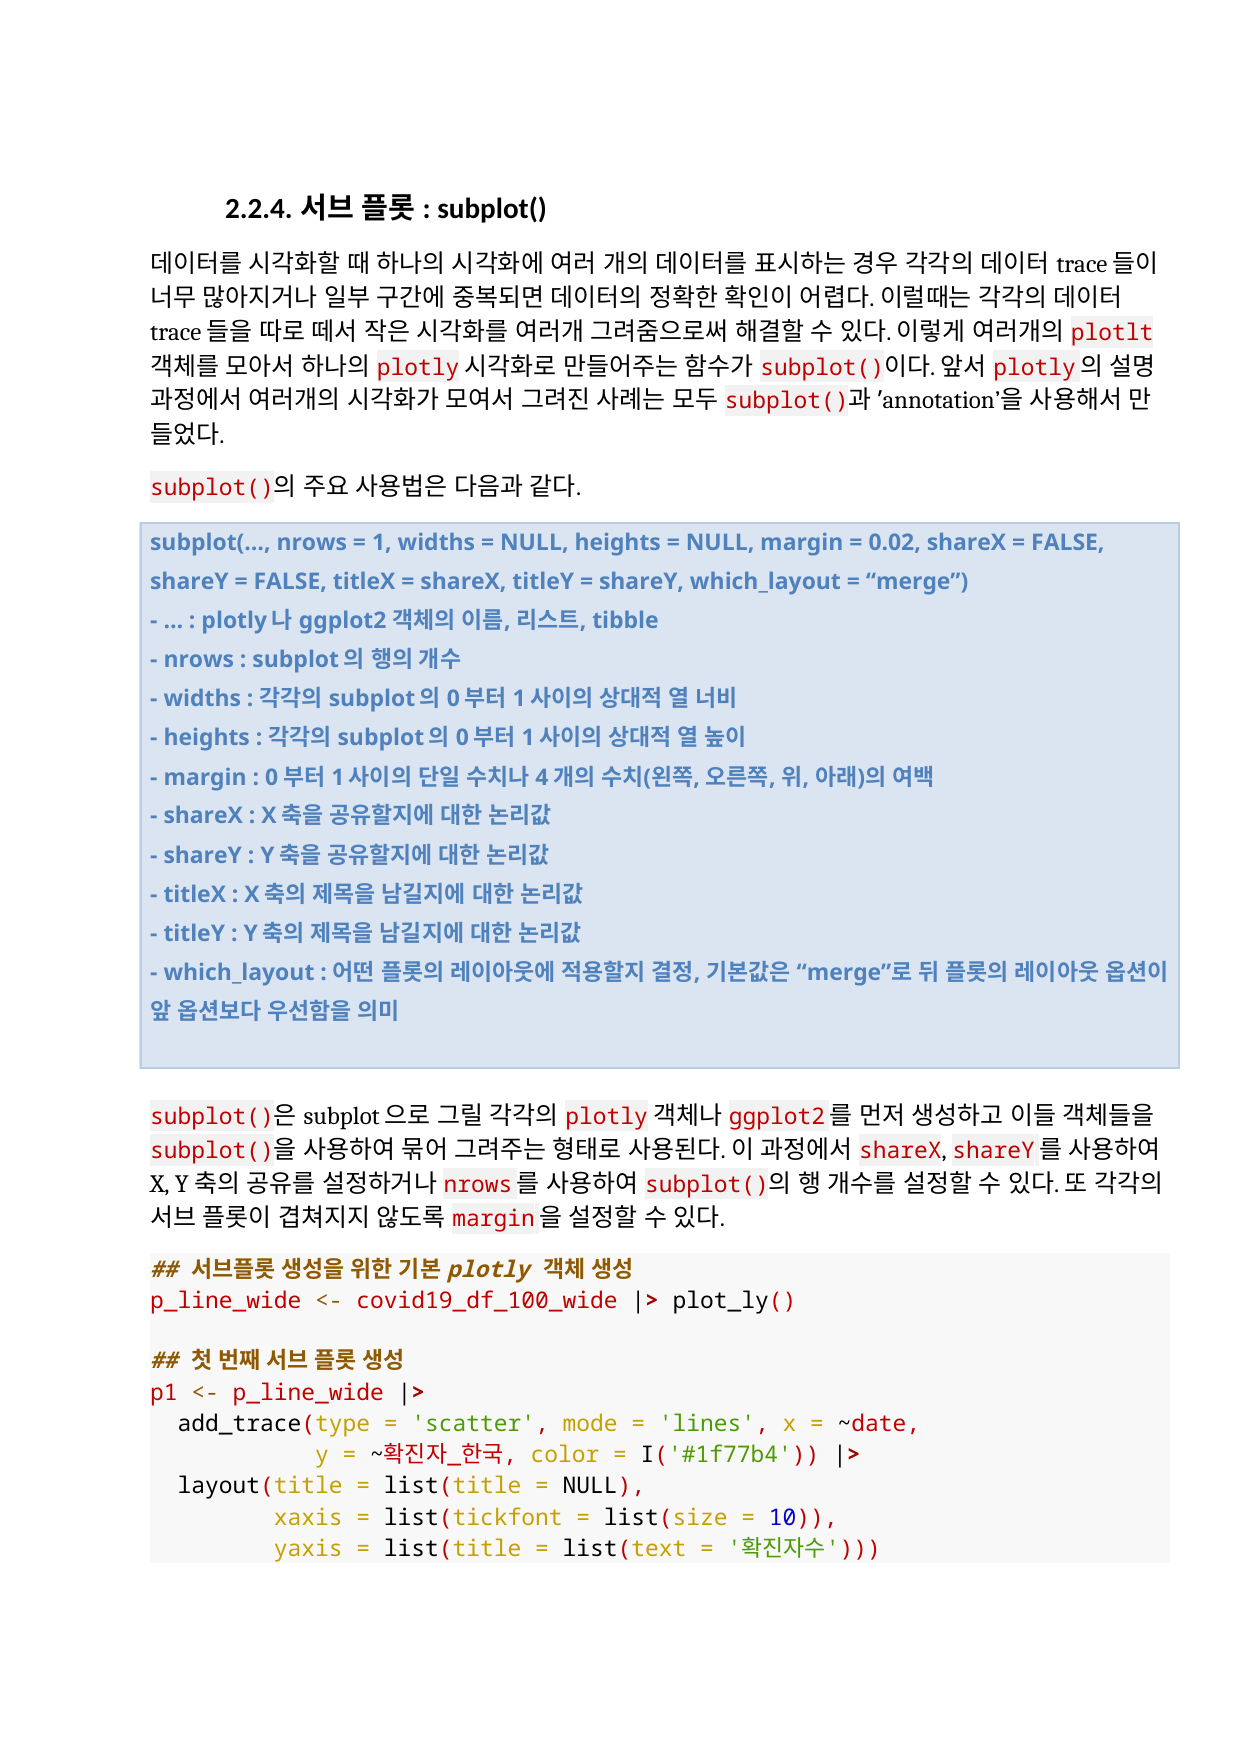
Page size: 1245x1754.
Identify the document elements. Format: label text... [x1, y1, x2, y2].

text subplot()은 subplot으로 그릴 각각의 plotly 객체나 ggplot2를 먼저 생성하고 이들 객체들을 subplot()을 사용하여 묶어 그려주는 형태로 사용된다. 이 과정에서 shareX, shareY를 사용하여 X, Y축의 공유를 설정하거나 nrows를 사용하여 subplot()의 행 개수를 설정할 수 있다. 또 각각의 서브 플롯이 겹쳐지지 않도록 margin을 설정할 수 있다. [150, 1098, 1170, 1234]
subtitle 서브 플롯 : subplot() [225, 187, 1170, 227]
text subplot(…, nrows = 1, widths = NULL, heights = NULL, margin = 0.02, shareX = FALSE, shareY = FALSE, titleX = shareX, titleY = shareY, which_layout = “merge”) - … : plotly나 ggplot2 객체의 이름, 리스트, tibble - nrows : subplot의 행의 개수 - widths : 각각의 subplot의 0부터 1사이의 상대적 열 너비 - heights : 각각의 subplot의 0부터 1사이의 상대적 열 높이 - margin : 0부터 1사이의 단일 수치나 4개의 수치(왼쪽, 오른쪽, 위, 아래)의 여백 - shareX : X축을 공유할지에 대한 논리값 - shareY : Y축을 공유할지에 대한 논리값 - titleX : X축의 제목을 남길지에 대한 논리값 - titleY : Y축의 제목을 남길지에 대한 논리값 - which_layout : 어떤 플롯의 레이아웃에 적용할지 결정, 기본값은 “merge”로 뒤 플롯의 레이아웃 옵션이 앞 옵션보다 우선함을 의미 [142, 524, 1178, 1067]
text subplot()의 주요 사용법은 다음과 같다. [150, 469, 1170, 503]
text 데이터를 시각화할 때 하나의 시각화에 여러 개의 데이터를 표시하는 경우 각각의 데이터 trace들이 너무 많아지거나 일부 구간에 중복되면 데이터의 정확한 확인이 어렵다. 이럴때는 각각의 데이터 trace들을 따로 떼서 작은 시각화를 여러개 그려줌으로써 해결할 수 있다. 이렇게 여러개의 plotlt 객체를 모아서 하나의 plotly 시각화로 만들어주는 함수가 subplot()이다. 앞서 plotly의 설명 과정에서 여러개의 시각화가 모여서 그려진 사례는 모두 subplot()과 ’annotation’을 사용해서 만들었다. [150, 246, 1170, 450]
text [150, 1253, 1170, 1563]
